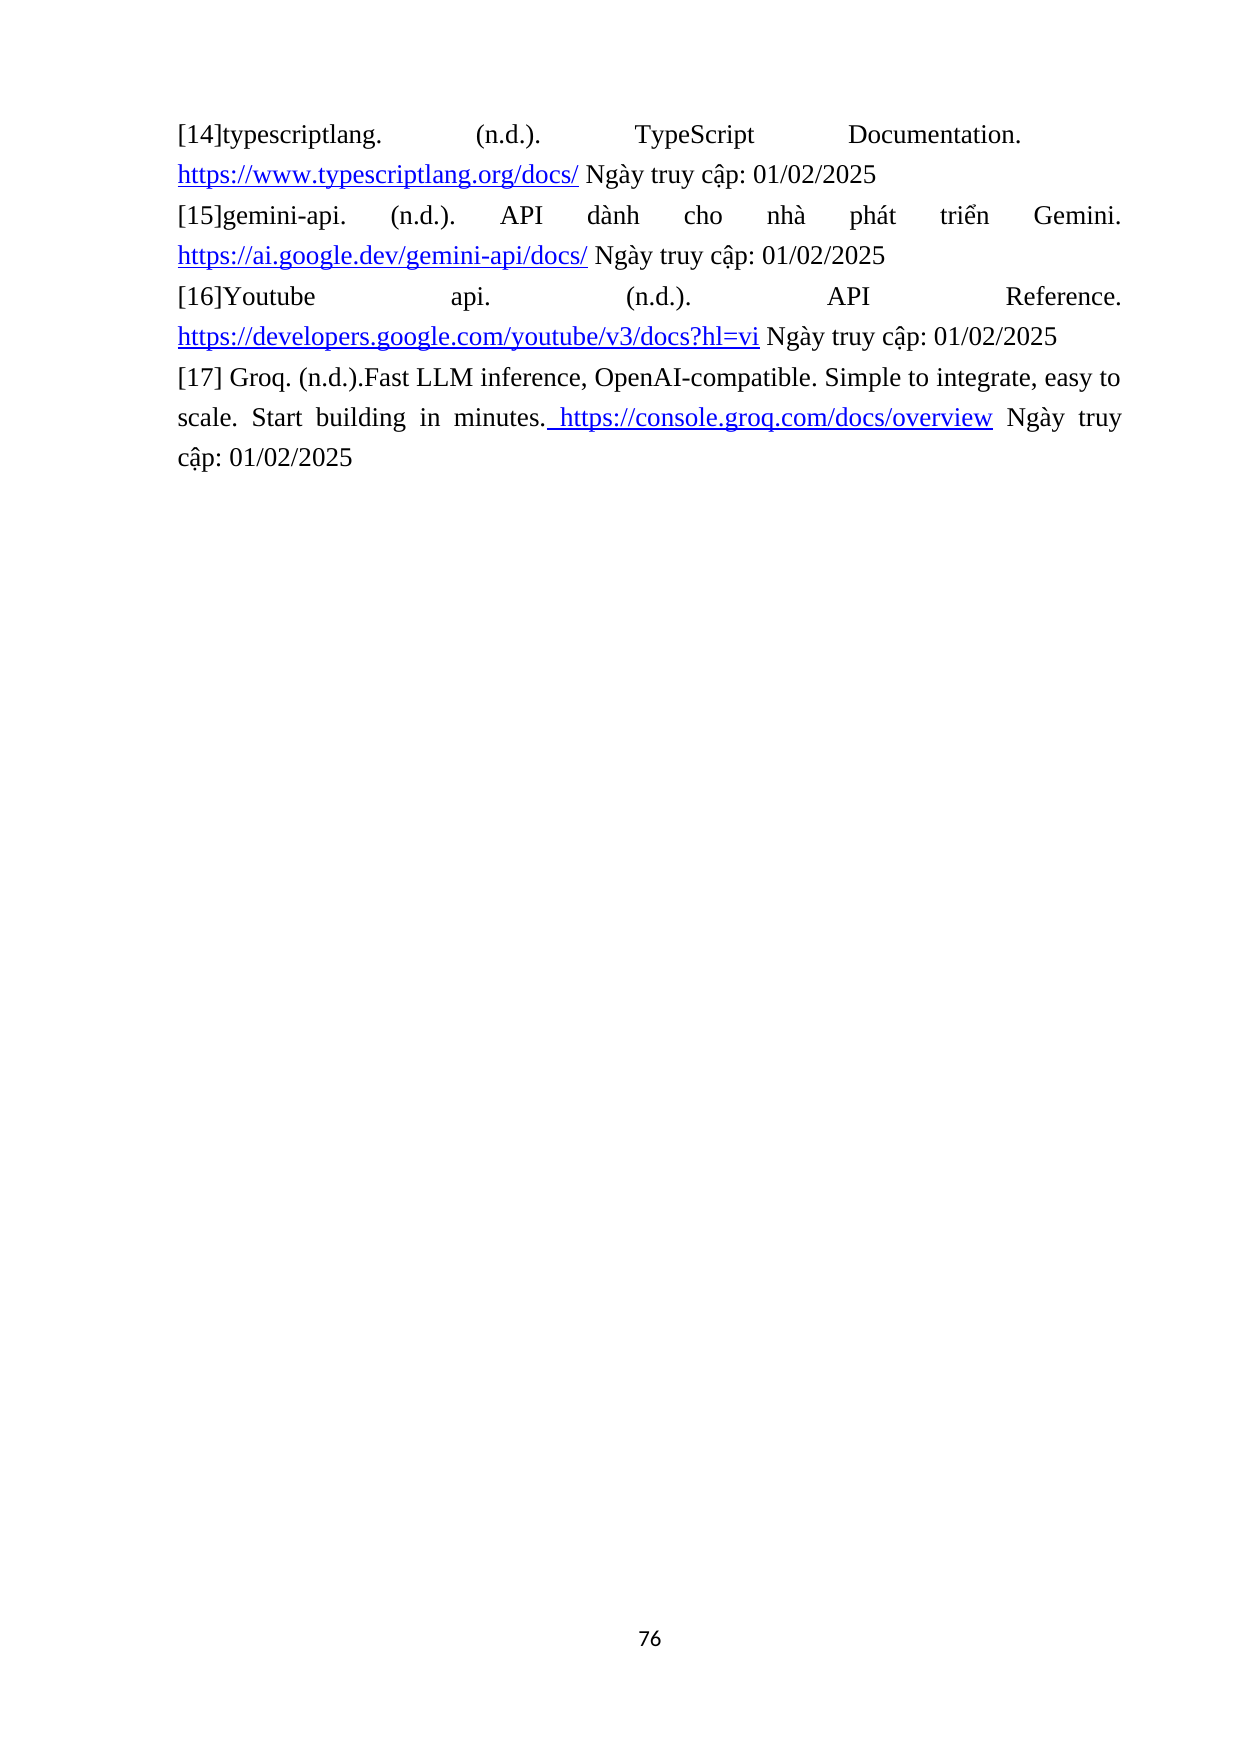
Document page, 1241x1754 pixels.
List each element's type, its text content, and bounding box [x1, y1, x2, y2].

text [16]Youtube api. (n.d.). API Reference. https://developers.google.com/youtube/v3/docs?hl=vi Ngày truy cập: 01/02/2025 [177, 280, 1122, 351]
text [14]typescriptlang. (n.d.). TypeScript Documentation. https://www.typescriptlang.org/docs/ Ngày truy cập: 01/02/2025 [177, 118, 1122, 190]
text [17] Groq. (n.d.).Fast LLM inference, OpenAI-compatible. Simple to integrate, easy to scale. Start building in minutes. https://console.groq.com/docs/overview Ngày truy cập: 01/02/2025 [177, 361, 1122, 473]
text [15]gemini-api. (n.d.). API dành cho nhà phát triển Gemini. https://ai.google.dev/gemini-api/docs/ Ngày truy cập: 01/02/2025 [177, 199, 1122, 271]
